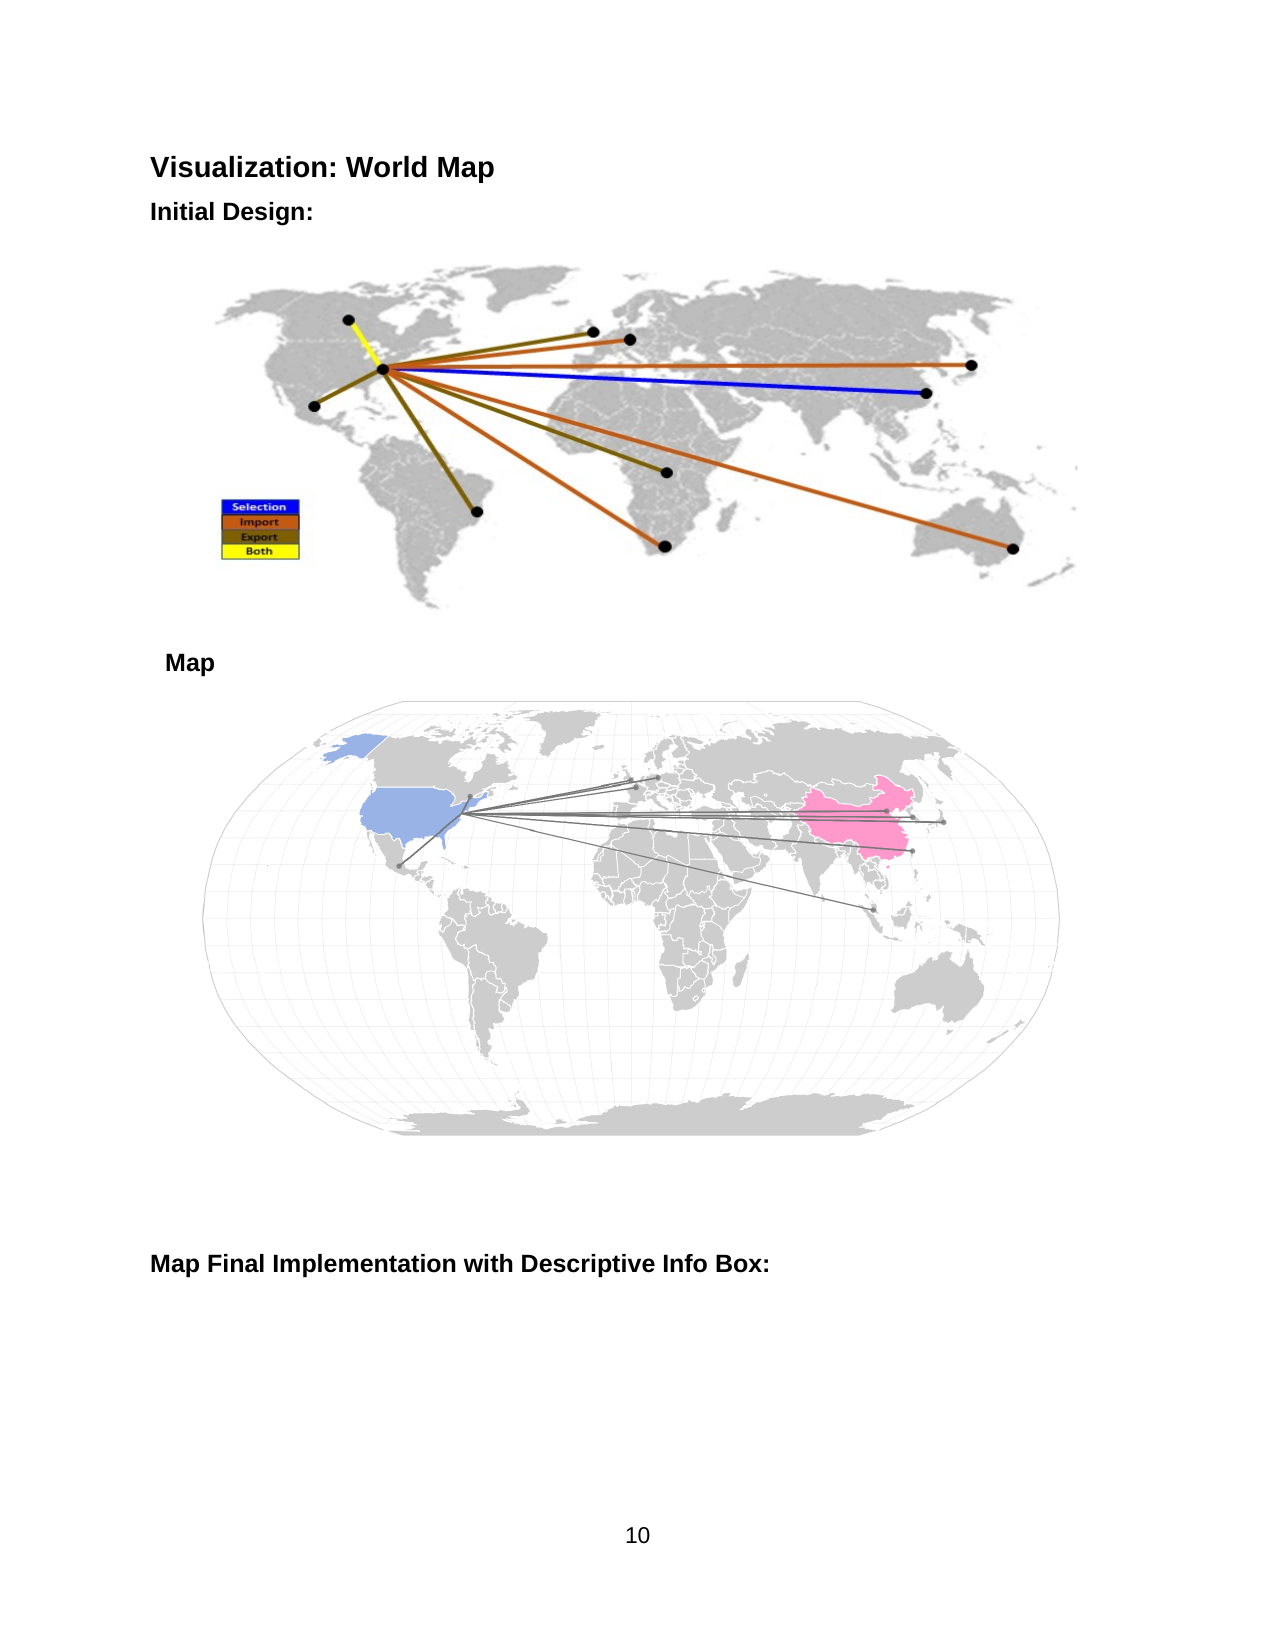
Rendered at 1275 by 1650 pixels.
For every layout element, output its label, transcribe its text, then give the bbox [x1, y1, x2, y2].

text Map Final Implementation with Descriptive Info Box: [150, 1249, 1125, 1278]
picture [197, 262, 1078, 646]
picture [152, 649, 1123, 1149]
text Initial Design: [150, 197, 1125, 226]
subtitle Visualization: World Map [150, 150, 1125, 183]
